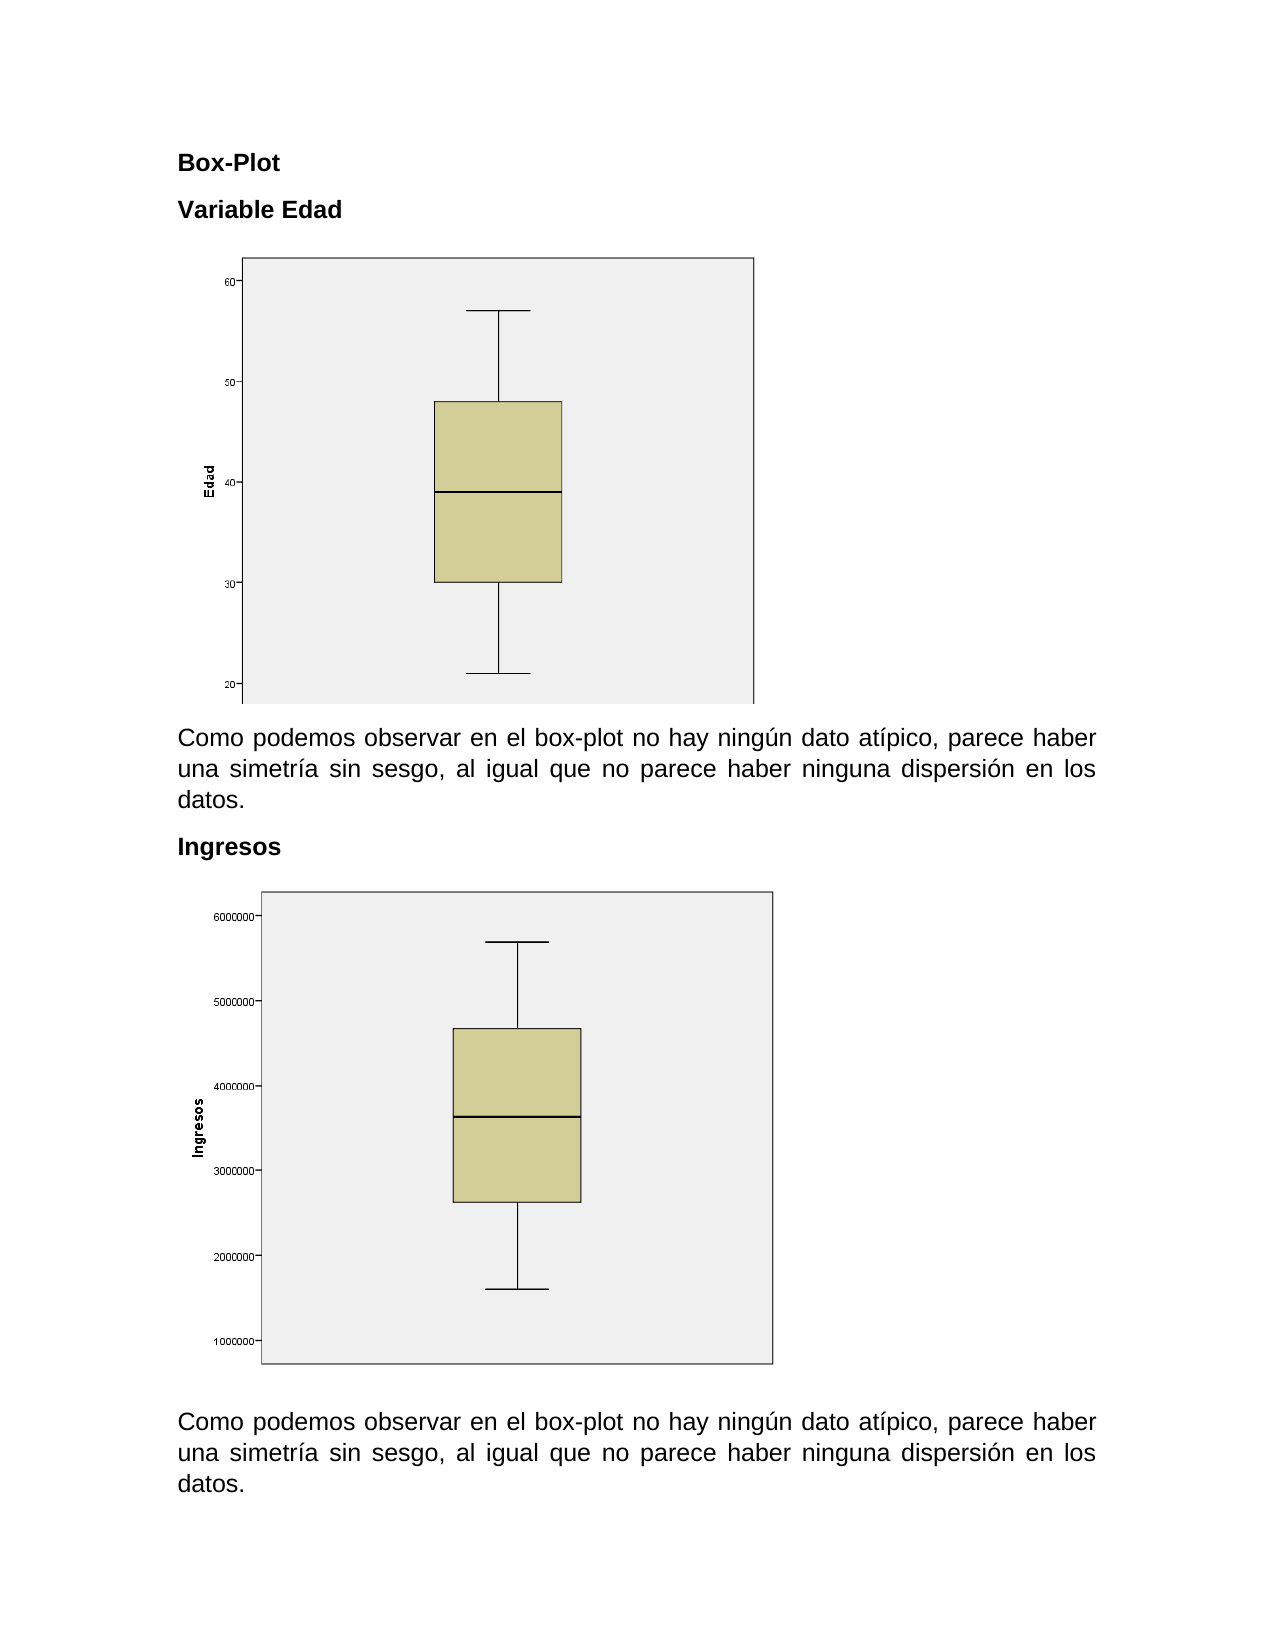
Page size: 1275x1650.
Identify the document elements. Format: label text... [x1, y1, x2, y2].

text Box-Plot [177, 148, 1098, 176]
text Ingresos [177, 832, 1098, 861]
picture [177, 243, 757, 704]
text Como podemos observar en el box-plot no hay ningún dato atípico, parece haber una simetría sin sesgo, al igual que no parece haber ninguna dispersión en los datos. [177, 1407, 1098, 1498]
text Variable Edad [177, 195, 1098, 224]
text Como podemos observar en el box-plot no hay ningún dato atípico, parece haber una simetría sin sesgo, al igual que no parece haber ninguna dispersión en los datos. [177, 723, 1098, 813]
picture [177, 880, 795, 1388]
